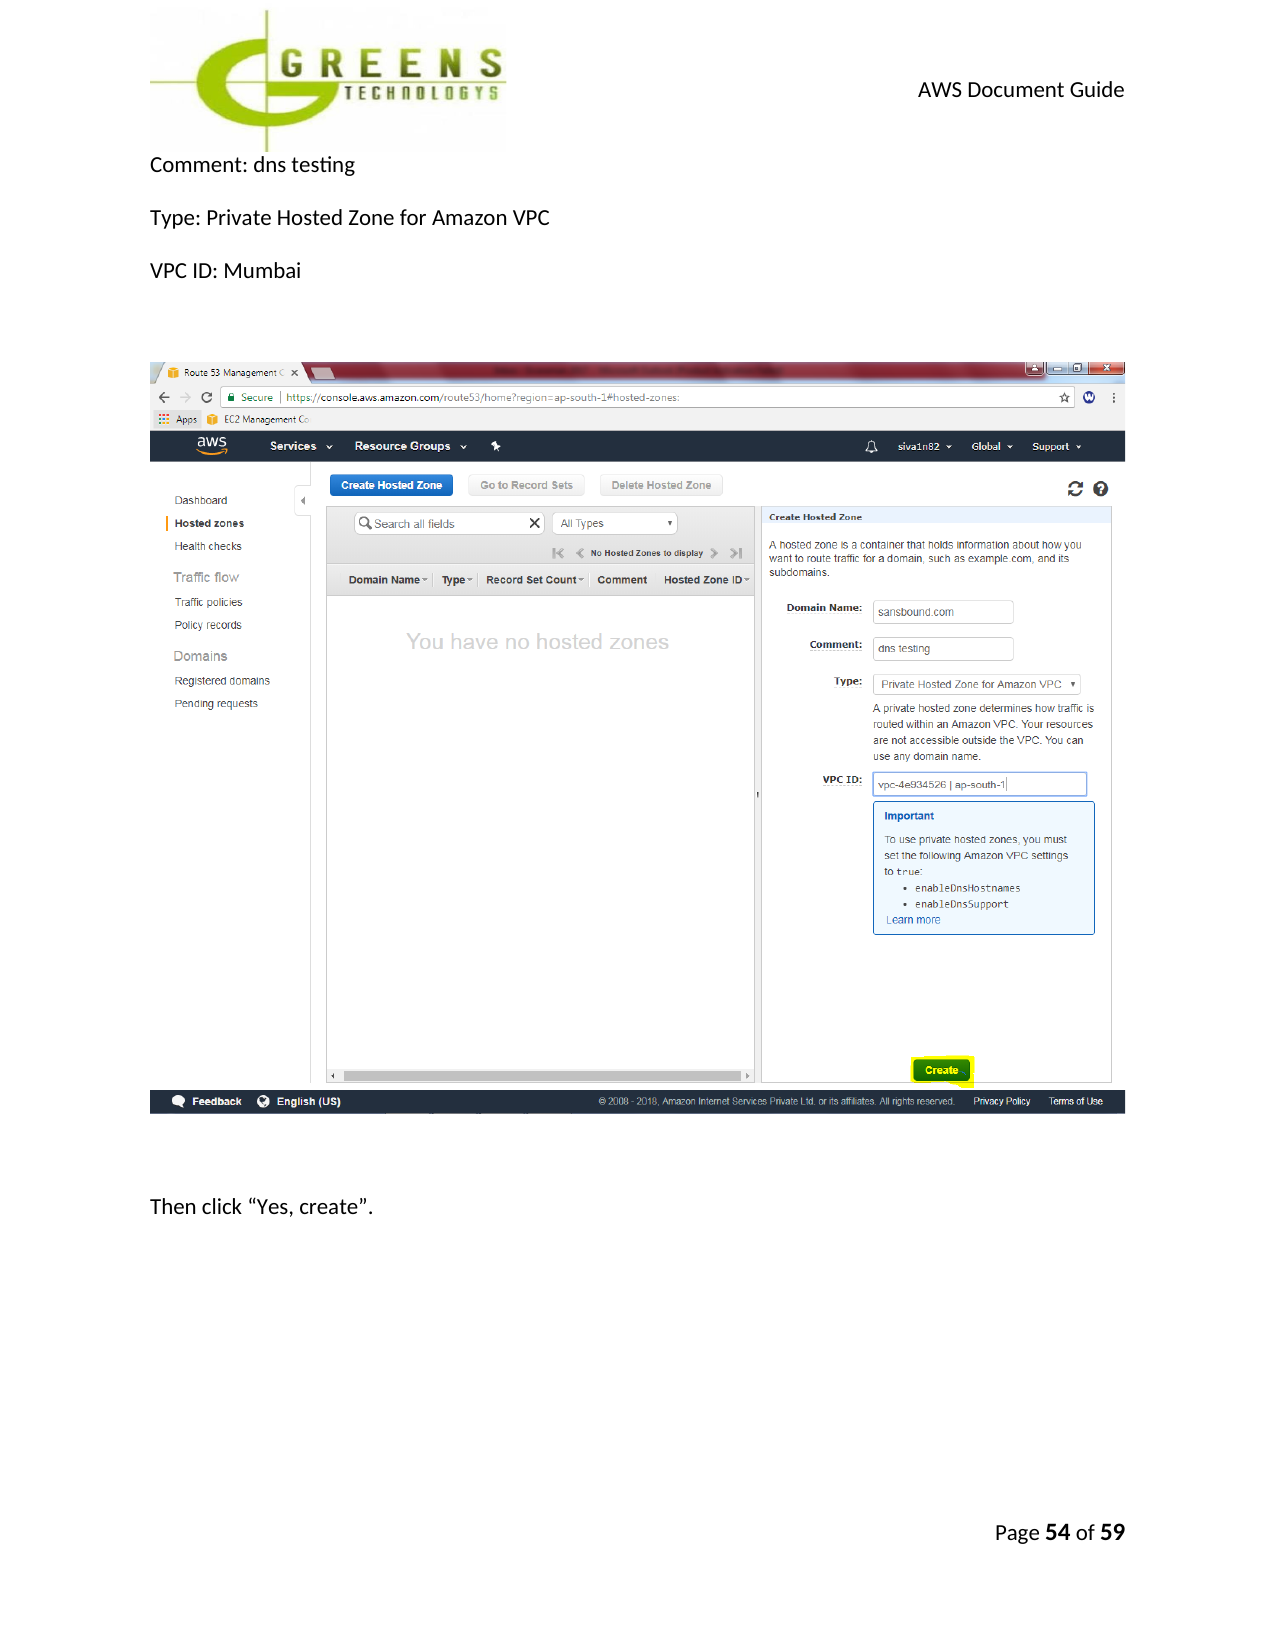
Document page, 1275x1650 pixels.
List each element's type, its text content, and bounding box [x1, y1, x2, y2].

picture [150, 362, 1125, 1114]
text Type: Private Hosted Zone for Amazon VPC [150, 203, 1125, 231]
picture [150, 0, 507, 150]
text Comment: dns testing [150, 150, 1125, 178]
text Then click “Yes, create”. [150, 1192, 1125, 1220]
text VPC ID: Mumbai [150, 256, 1125, 284]
